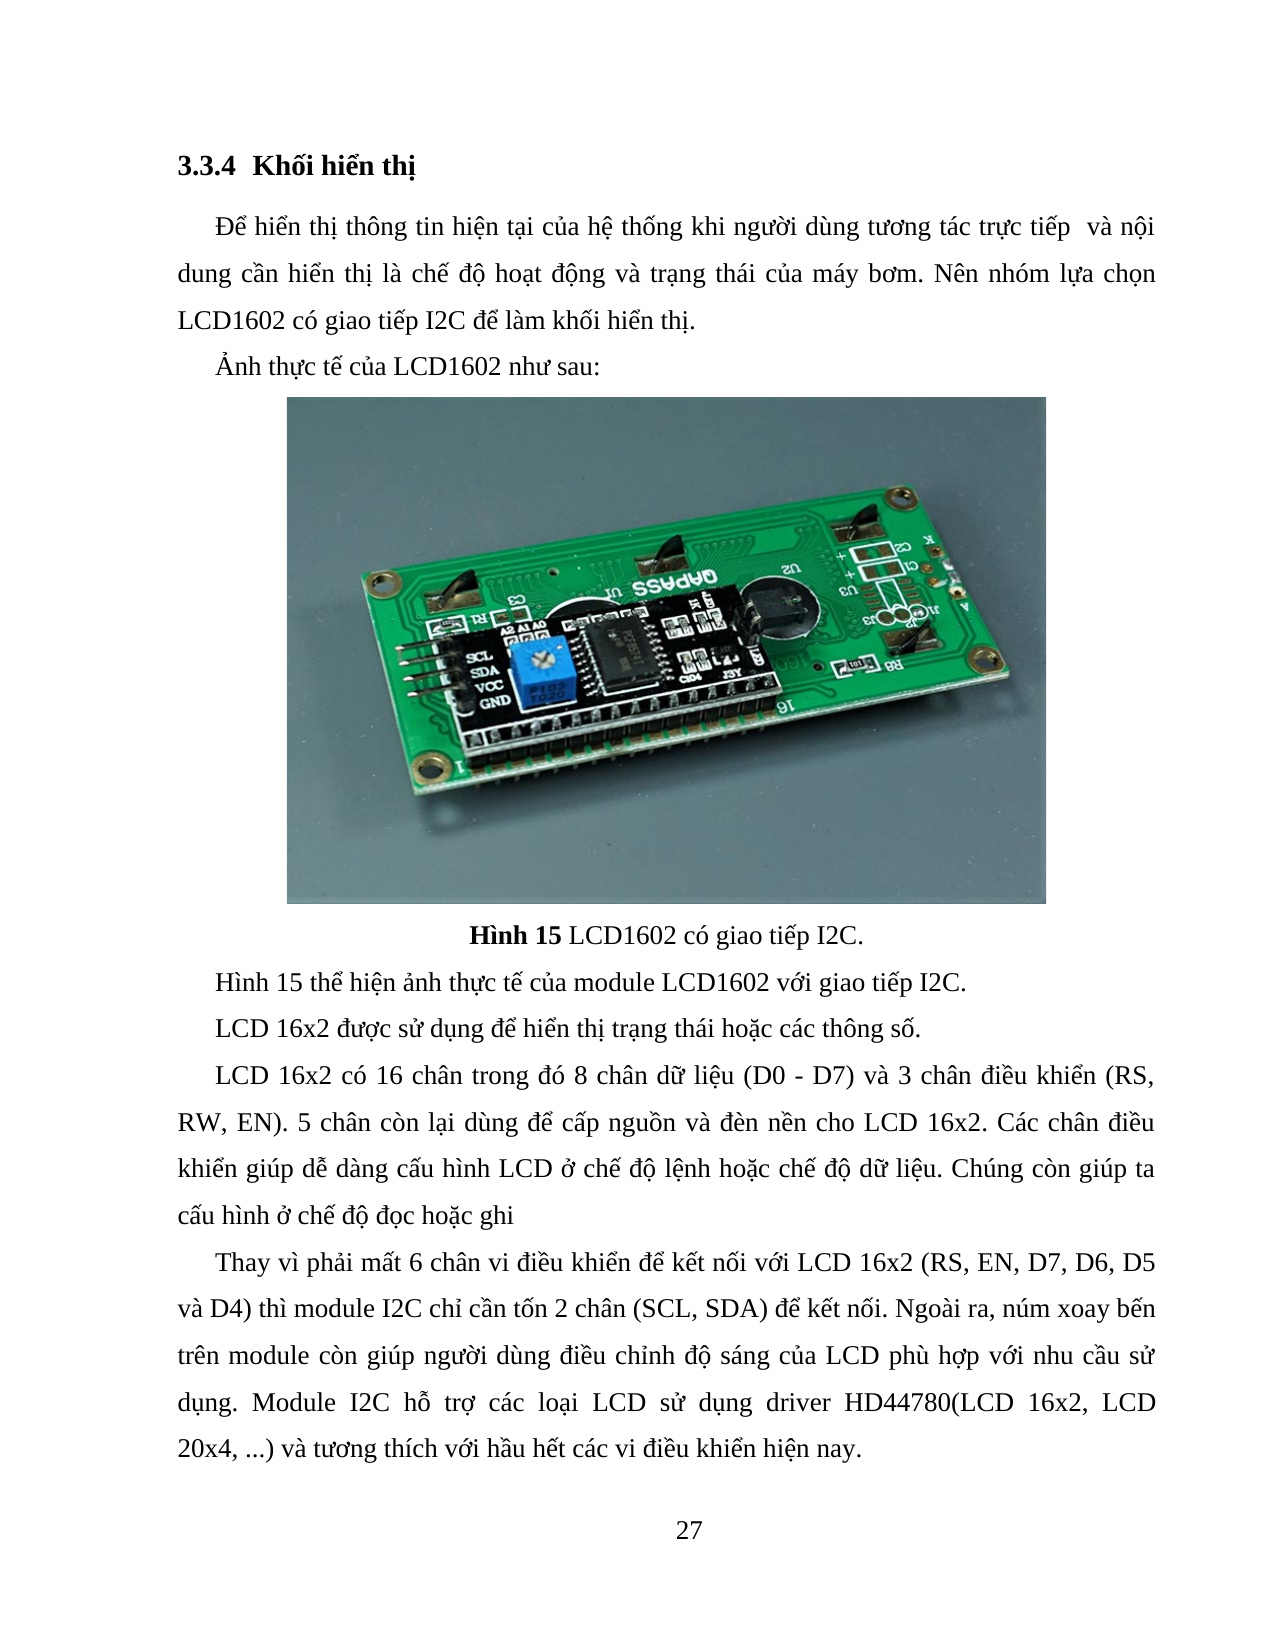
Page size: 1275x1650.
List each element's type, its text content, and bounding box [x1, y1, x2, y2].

picture [286, 397, 1047, 904]
subtitle Khối hiển thị [177, 148, 1157, 181]
text Ảnh thực tế của LCD1602 như sau: [177, 351, 1157, 382]
table_header [177, 397, 1156, 919]
text Thay vì phải mất 6 chân vi điều khiển để kết nối với LCD 16x2 (RS, EN, D7, D6, D5 và D4) thì module I2C chỉ cần tốn 2 chân (SCL, SDA) để kết nối. Ngoài ra, núm xoay bến trên module còn giúp người dùng điều chỉnh độ sáng của LCD phù hợp với nhu cầu sử dụng. Module I2C hỗ trợ các loại LCD sử dụng driver HD44780(LCD 16x2, LCD 20x4, ...) và tương thích với hầu hết các vi điều khiển hiện nay. [177, 1246, 1157, 1463]
text LCD 16x2 được sử dụng để hiển thị trạng thái hoặc các thông số. [177, 1012, 1157, 1043]
table_cell Hình 15 LCD1602 có giao tiếp I2C. [177, 919, 1156, 966]
text Hình 15 thể hiện ảnh thực tế của module LCD1602 với giao tiếp I2C. [177, 966, 1157, 997]
text Để hiển thị thông tin hiện tại của hệ thống khi người dùng tương tác trực tiếp và nội dung cần hiển thị là chế độ hoạt động và trạng thái của máy bơm. Nên nhóm lựa chọn LCD1602 có giao tiếp I2C để làm khối hiển thị. [177, 211, 1157, 335]
text LCD 16x2 có 16 chân trong đó 8 chân dữ liệu (D0 - D7) và 3 chân điều khiển (RS, RW, EN). 5 chân còn lại dùng để cấp nguồn và đèn nền cho LCD 16x2. Các chân điều khiển giúp dễ dàng cấu hình LCD ở chế độ lệnh hoặc chế độ dữ liệu. Chúng còn giúp ta cấu hình ở chế độ đọc hoặc ghi [177, 1059, 1157, 1230]
